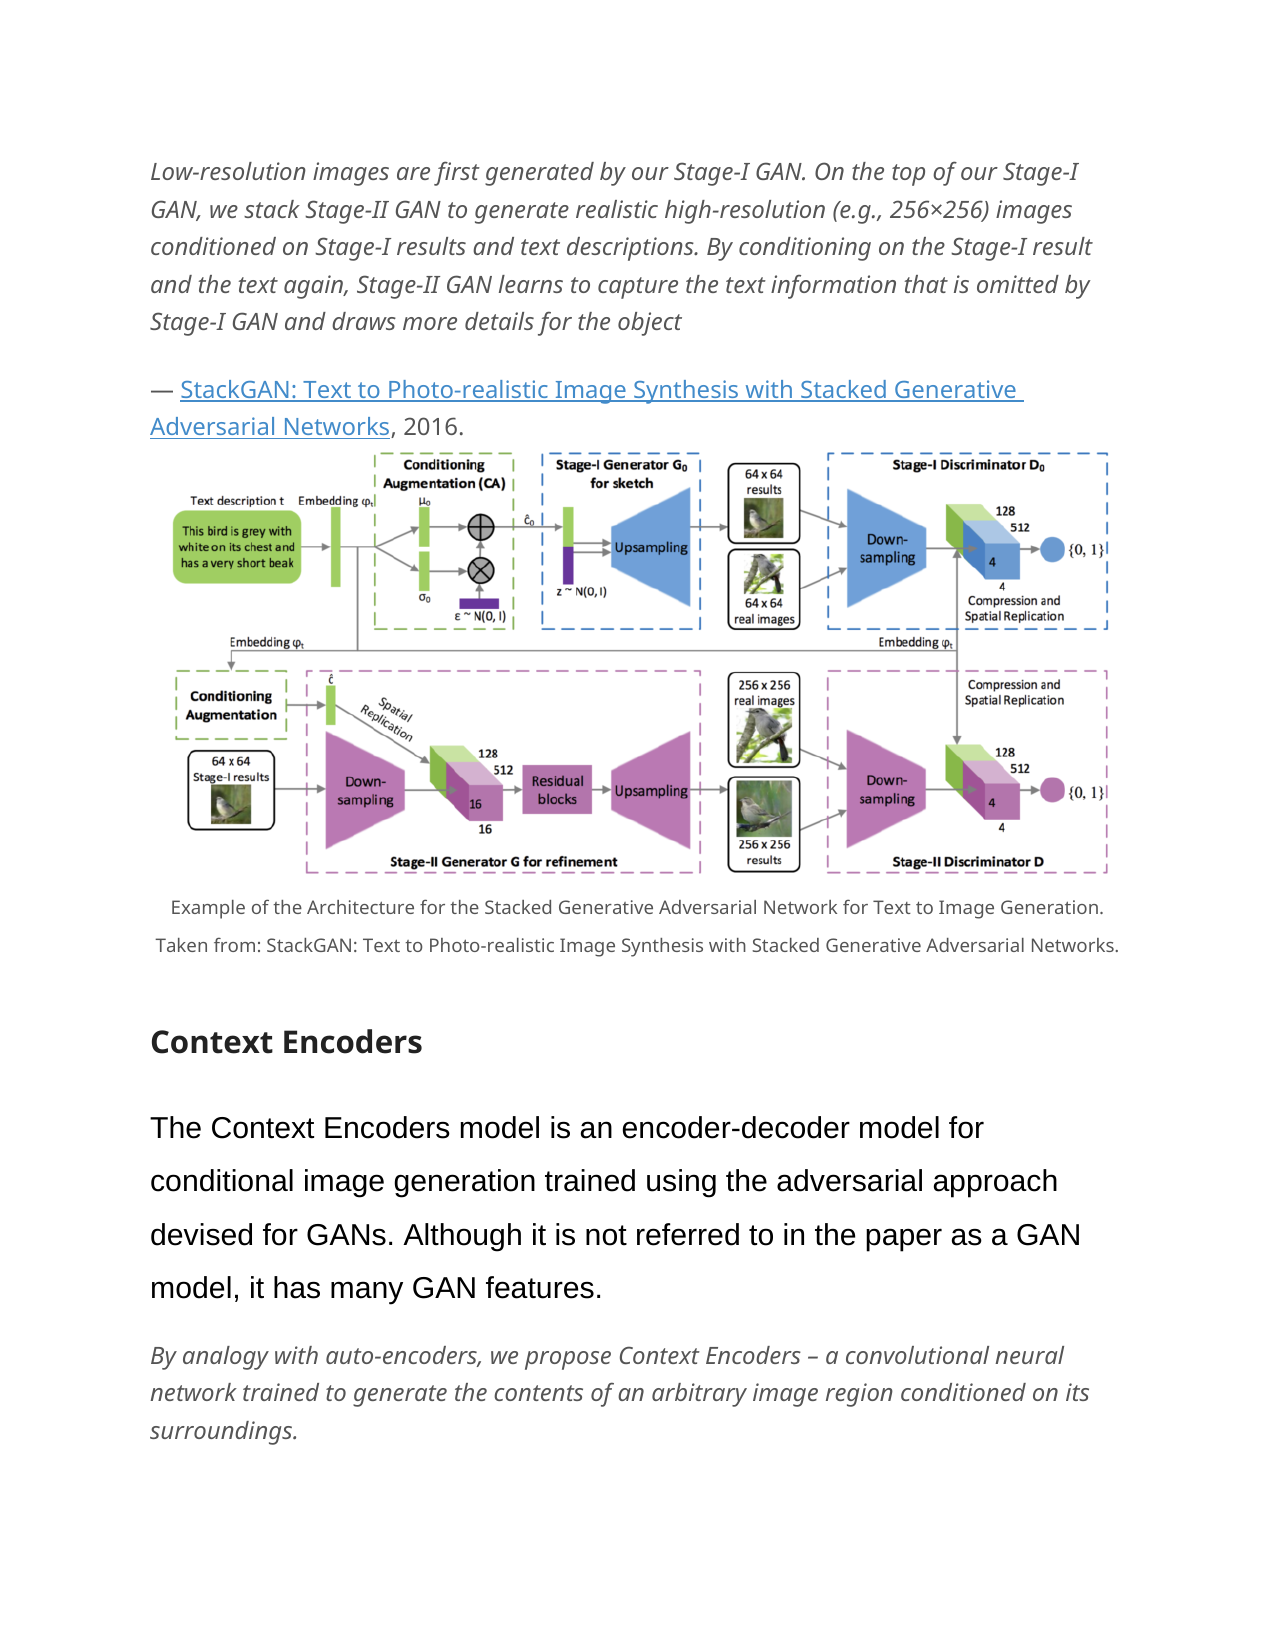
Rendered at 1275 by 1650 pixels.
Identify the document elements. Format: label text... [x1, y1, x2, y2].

text The Context Encoders model is an encoder-decoder model for conditional image generation trained using the adversarial approach devised for GANs. Although it is not referred to in the paper as a GAN model, it has many GAN features. [150, 1092, 1125, 1304]
text Low-resolution images are first generated by our Stage-I GAN. On the top of our Stage-I GAN, we stack Stage-II GAN to generate realistic high-resolution (e.g., 256×256) images conditioned on Stage-I results and text descriptions. By conditioning on the Stage-I result and the text again, Stage-II GAN learns to capture the text information that is omitted by Stage-I GAN and draws more details for the object [150, 150, 1125, 337]
picture [150, 442, 1125, 883]
subtitle Context Encoders [150, 1020, 1125, 1063]
text Example of the Architecture for the Stacked Generative Adversarial Network for Text to Image Generation. Taken from: StackGAN: Text to Photo-realistic Image Synthesis with Stacked Generative Adversarial Networks. [150, 883, 1125, 958]
text — StackGAN: Text to Photo-realistic Image Synthesis with Stacked Generative Adversarial Networks, 2016. [150, 367, 1125, 442]
text By analogy with auto-encoders, we propose Context Encoders – a convolutional neural network trained to generate the contents of an arbitrary image region conditioned on its surroundings. [150, 1334, 1125, 1446]
